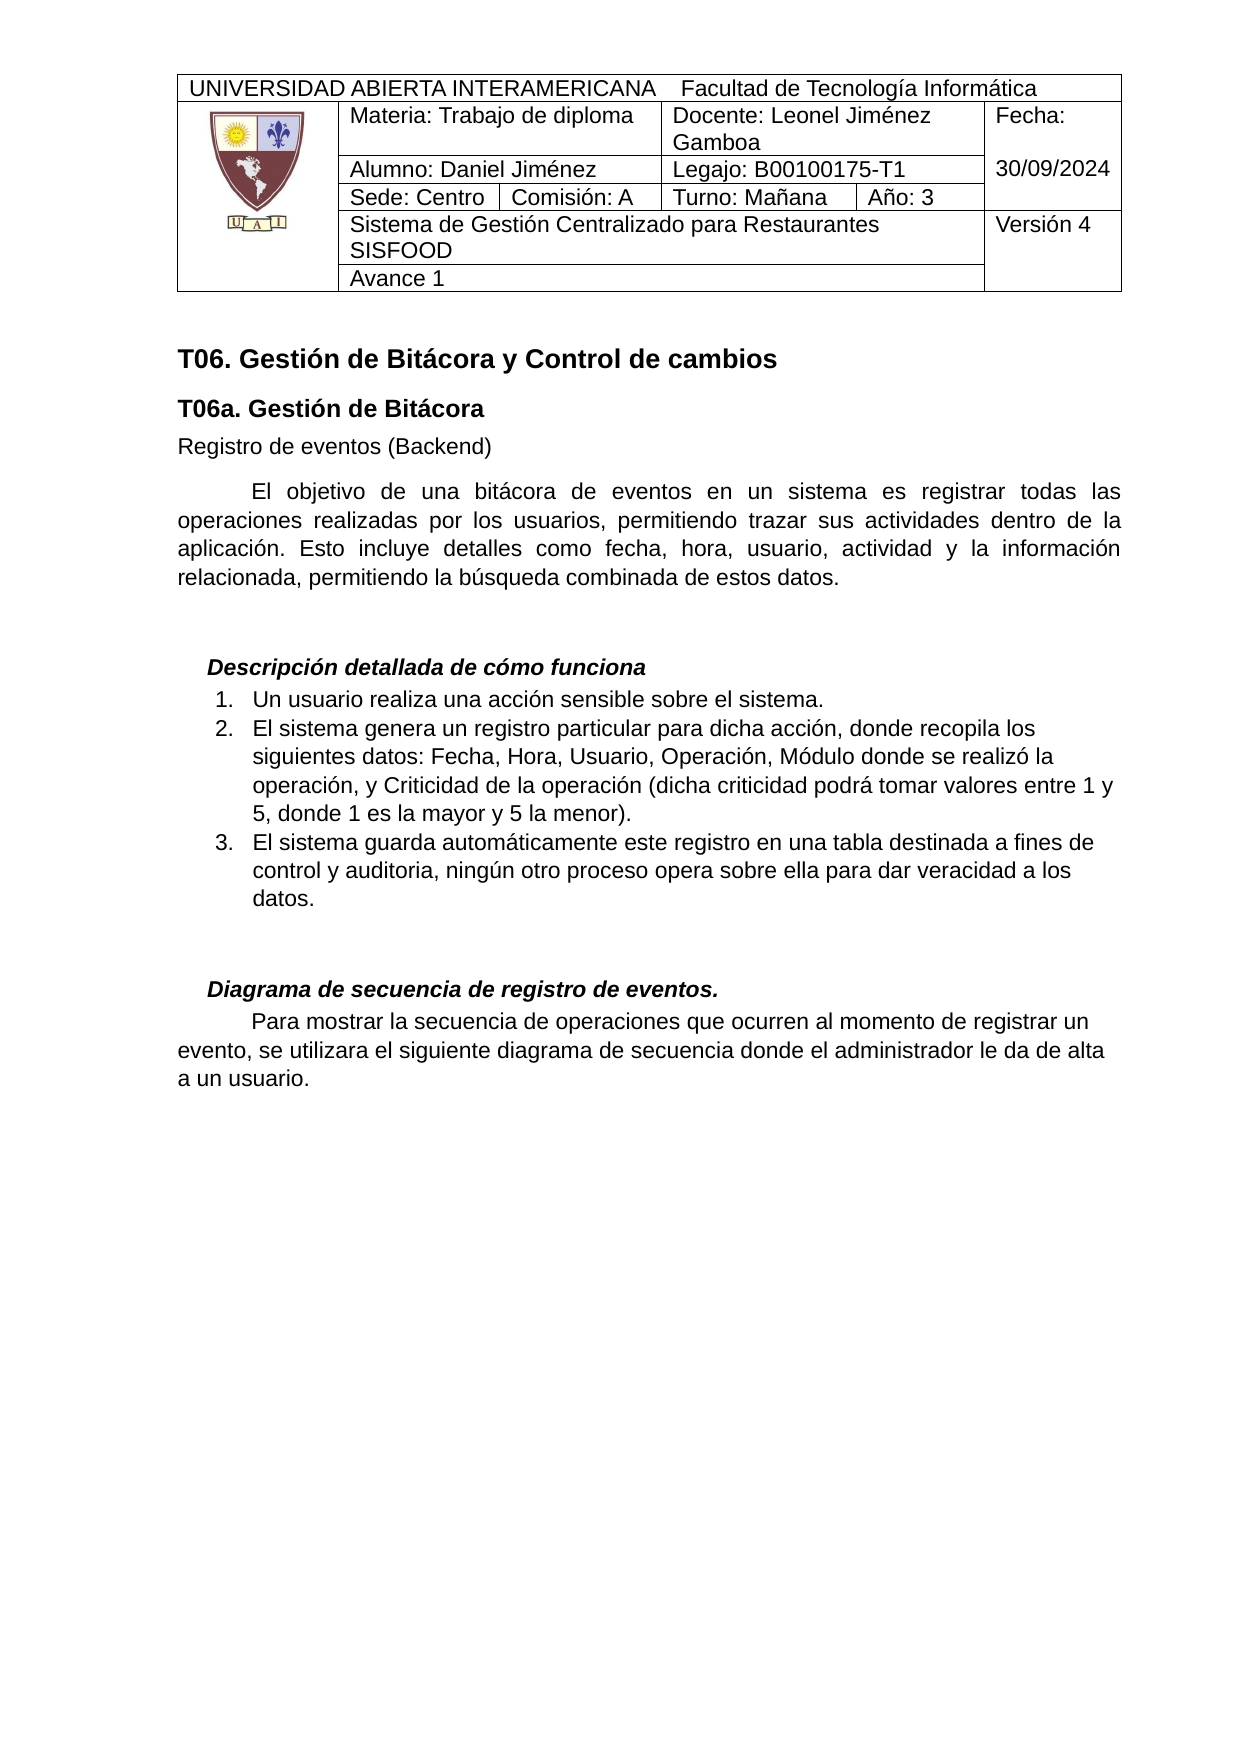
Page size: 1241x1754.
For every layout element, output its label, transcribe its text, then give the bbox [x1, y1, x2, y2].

text Registro de eventos (Backend) [177, 433, 1122, 459]
subtitle T06. Gestión de Bitácora y Control de cambios [177, 343, 1122, 374]
subtitle Diagrama de secuencia de registro de eventos. [207, 976, 1122, 1002]
list El sistema guarda automáticamente este registro en una tabla destinada a fines de control y auditoria, ningún otro proceso opera sobre ella para dar veracidad a los datos. [215, 828, 1122, 912]
list Un usuario realiza una acción sensible sobre el sistema. [215, 686, 1122, 713]
text El objetivo de una bitácora de eventos en un sistema es registrar todas las operaciones realizadas por los usuarios, permitiendo trazar sus actividades dentro de la aplicación. Esto incluye detalles como fecha, hora, usuario, actividad y la información relacionada, permitiendo la búsqueda combinada de estos datos. [177, 478, 1122, 590]
picture [188, 102, 327, 236]
subtitle T06a. Gestión de Bitácora [177, 394, 1122, 422]
subtitle Descripción detallada de cómo funciona [207, 654, 1122, 680]
text Para mostrar la secuencia de operaciones que ocurren al momento de registrar un evento, se utilizara el siguiente diagrama de secuencia donde el administrador le da de alta a un usuario. [177, 1008, 1122, 1091]
list El sistema genera un registro particular para dicha acción, donde recopila los siguientes datos: Fecha, Hora, Usuario, Operación, Módulo donde se realizó la operación, y Criticidad de la operación (dicha criticidad podrá tomar valores entre 1 y 5, donde 1 es la mayor y 5 la menor). [215, 715, 1122, 826]
